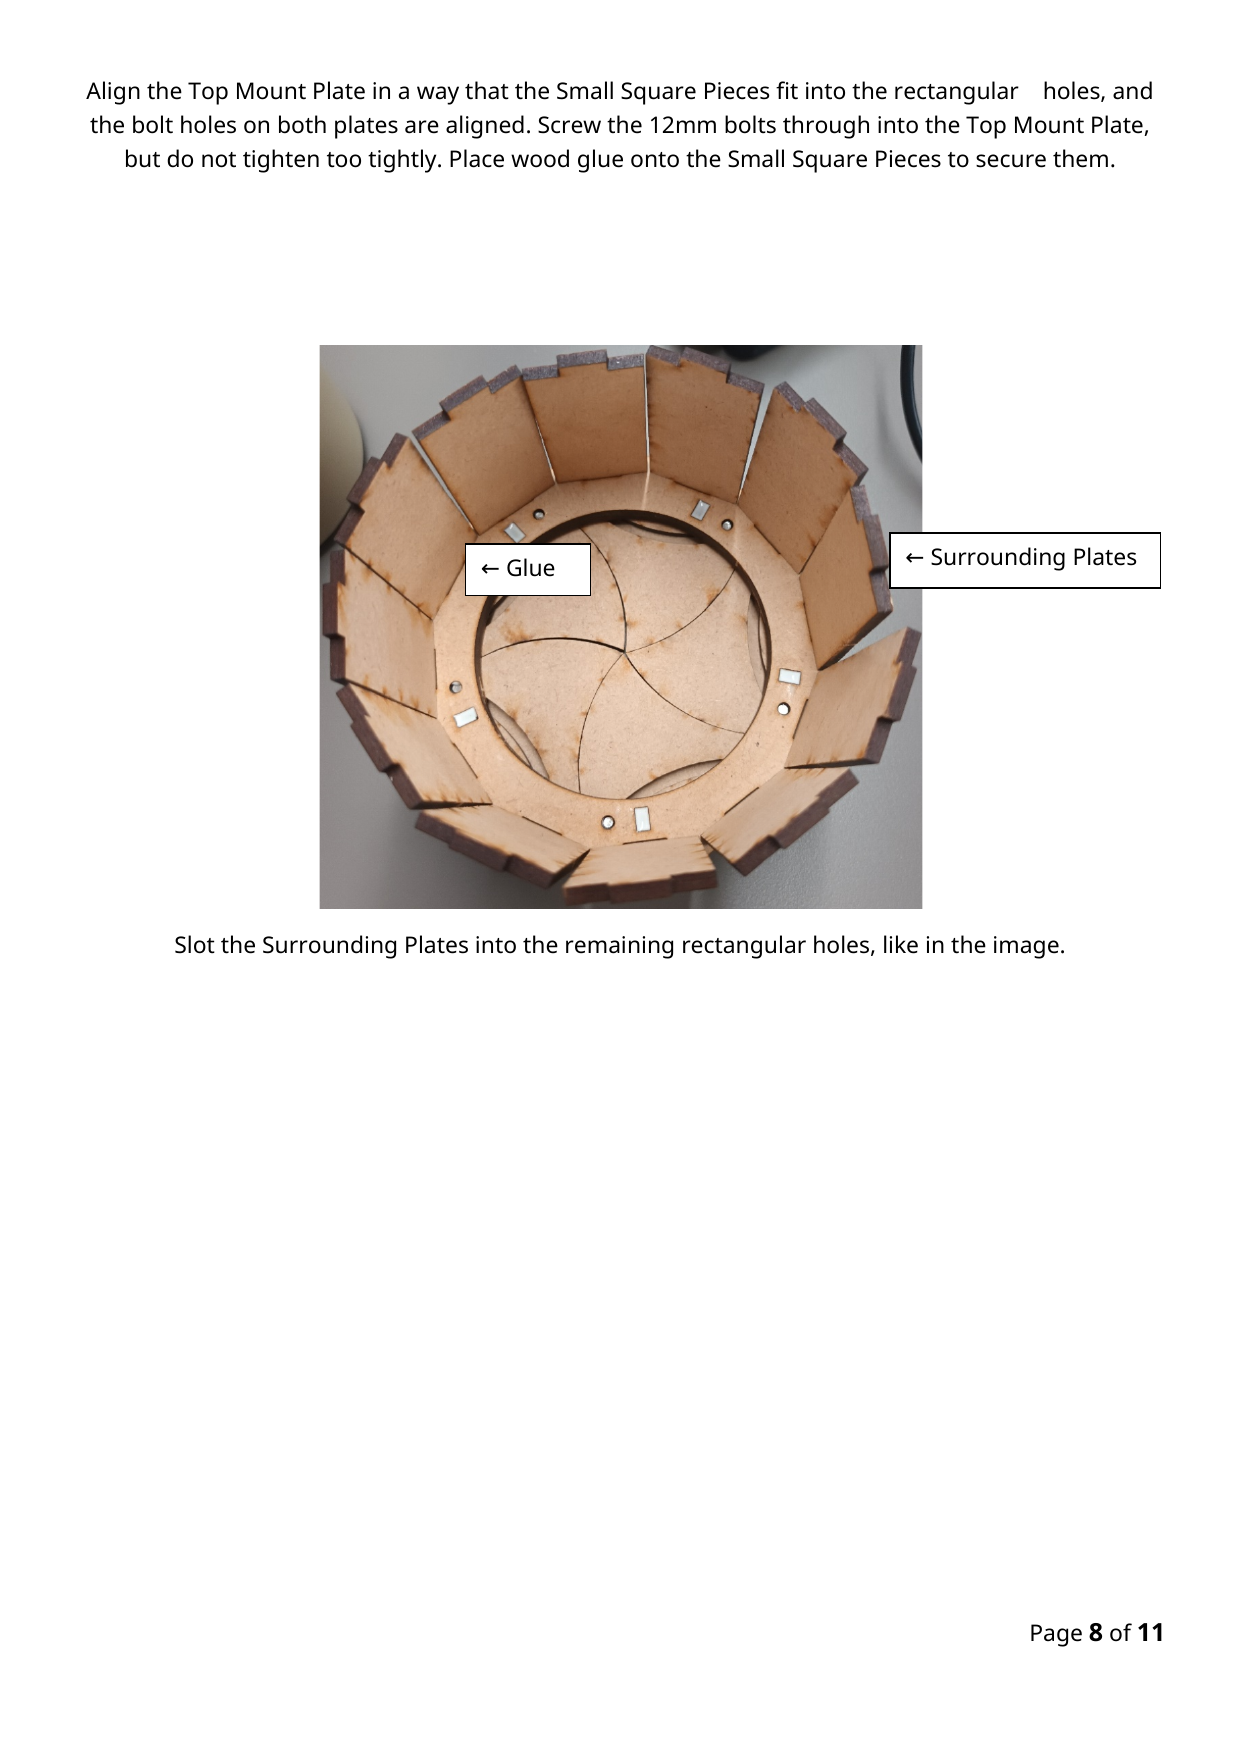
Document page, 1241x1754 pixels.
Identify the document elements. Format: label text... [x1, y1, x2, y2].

text Slot the Surrounding Plates into the remaining rectangular holes, like in the image. [75, 929, 1165, 960]
picture [319, 345, 923, 909]
text Align the Top Mount Plate in a way that the Small Square Pieces fit into the rectangular holes, and the bolt holes on both plates are aligned. Screw the 12mm bolts through into the Top Mount Plate, but do not tighten too tightly. Place wood glue onto the Small Square Pieces to secure them. [75, 75, 1165, 174]
